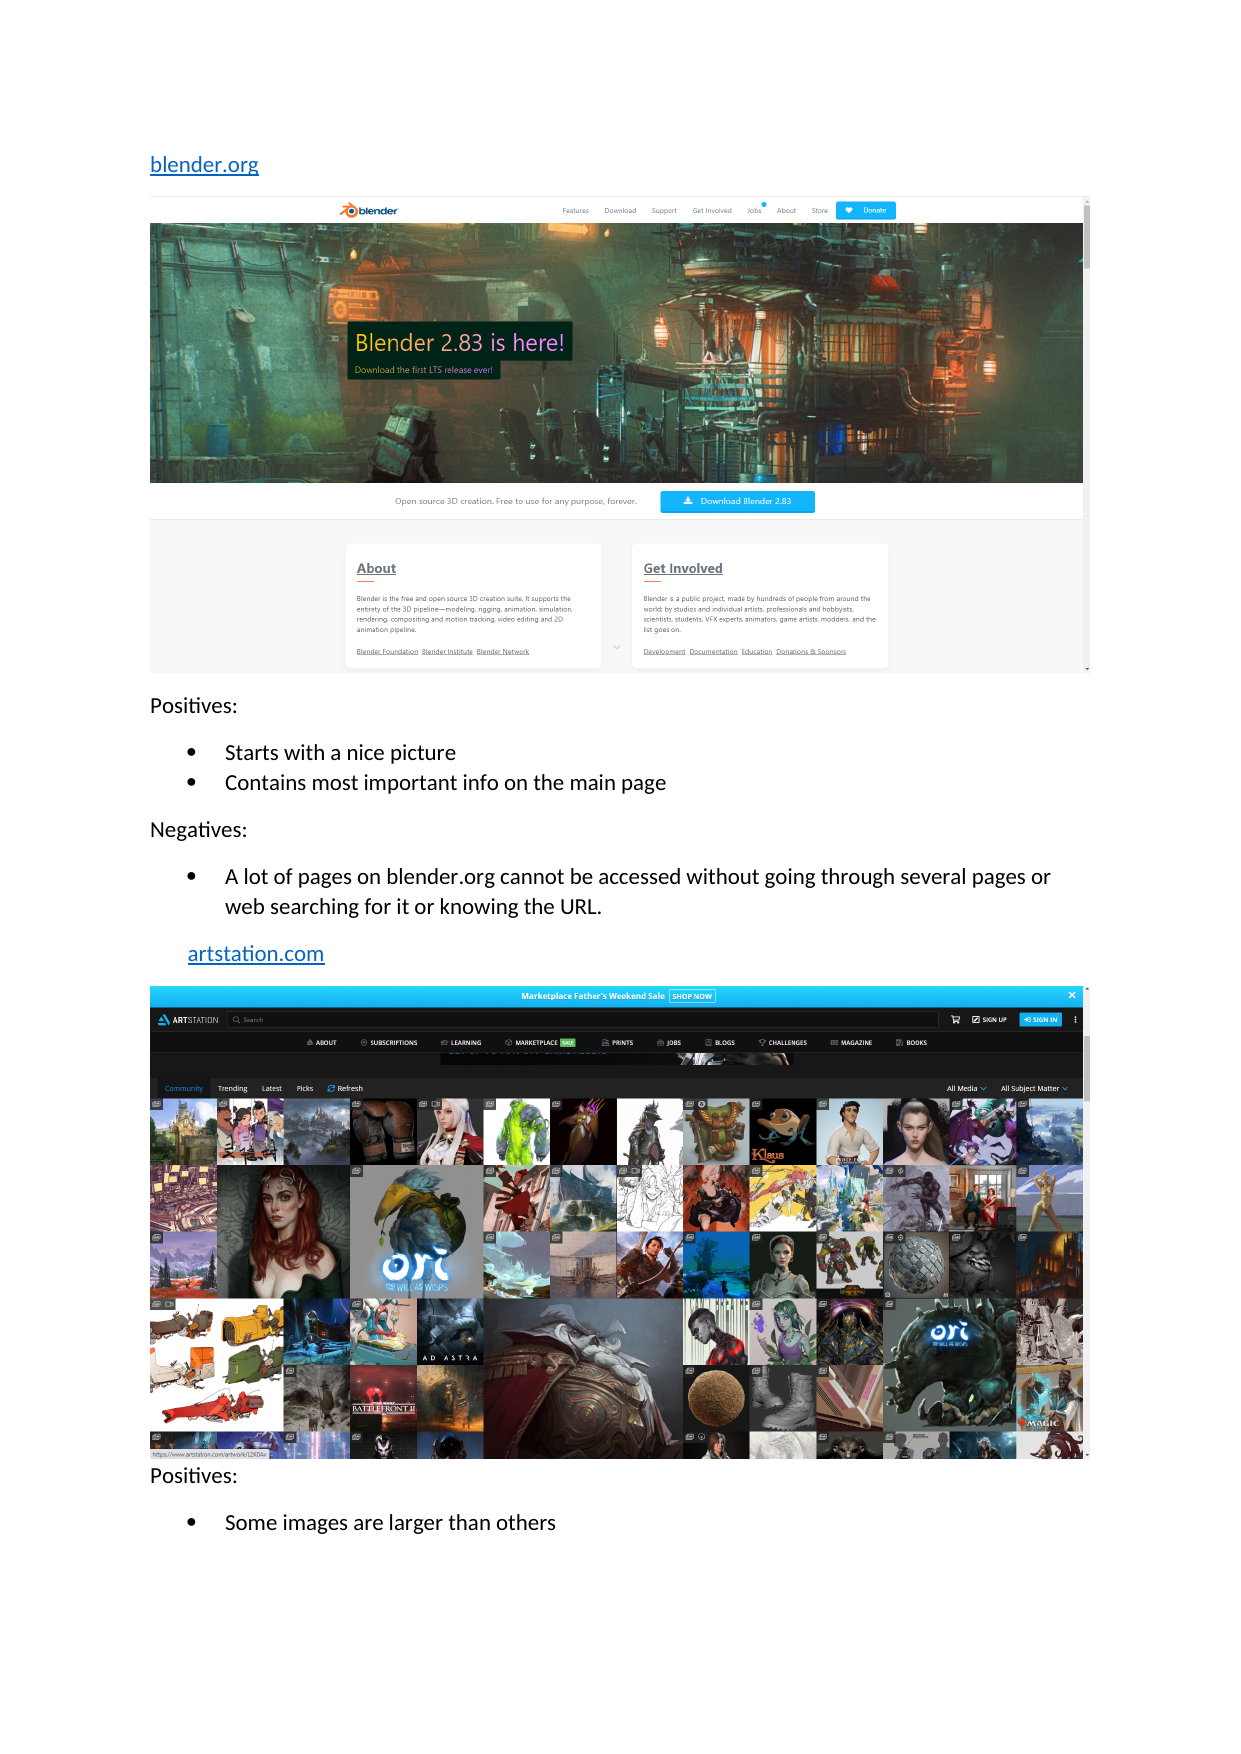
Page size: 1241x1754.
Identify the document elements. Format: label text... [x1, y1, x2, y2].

list Some images are larger than others [187, 1508, 1090, 1536]
text Positives: [150, 691, 1090, 719]
picture [150, 986, 1091, 1459]
text Negatives: [150, 815, 1090, 843]
text Positives: [150, 1459, 1090, 1489]
list A lot of pages on blender.org cannot be accessed without going through several pages or web searching for it or knowing the URL. [187, 862, 1090, 920]
list Starts with a nice picture [187, 738, 1090, 766]
list Contains most important info on the main page [187, 768, 1090, 796]
picture [150, 196, 1091, 673]
text artstation.com [187, 939, 1090, 967]
text blender.org [150, 150, 1090, 178]
